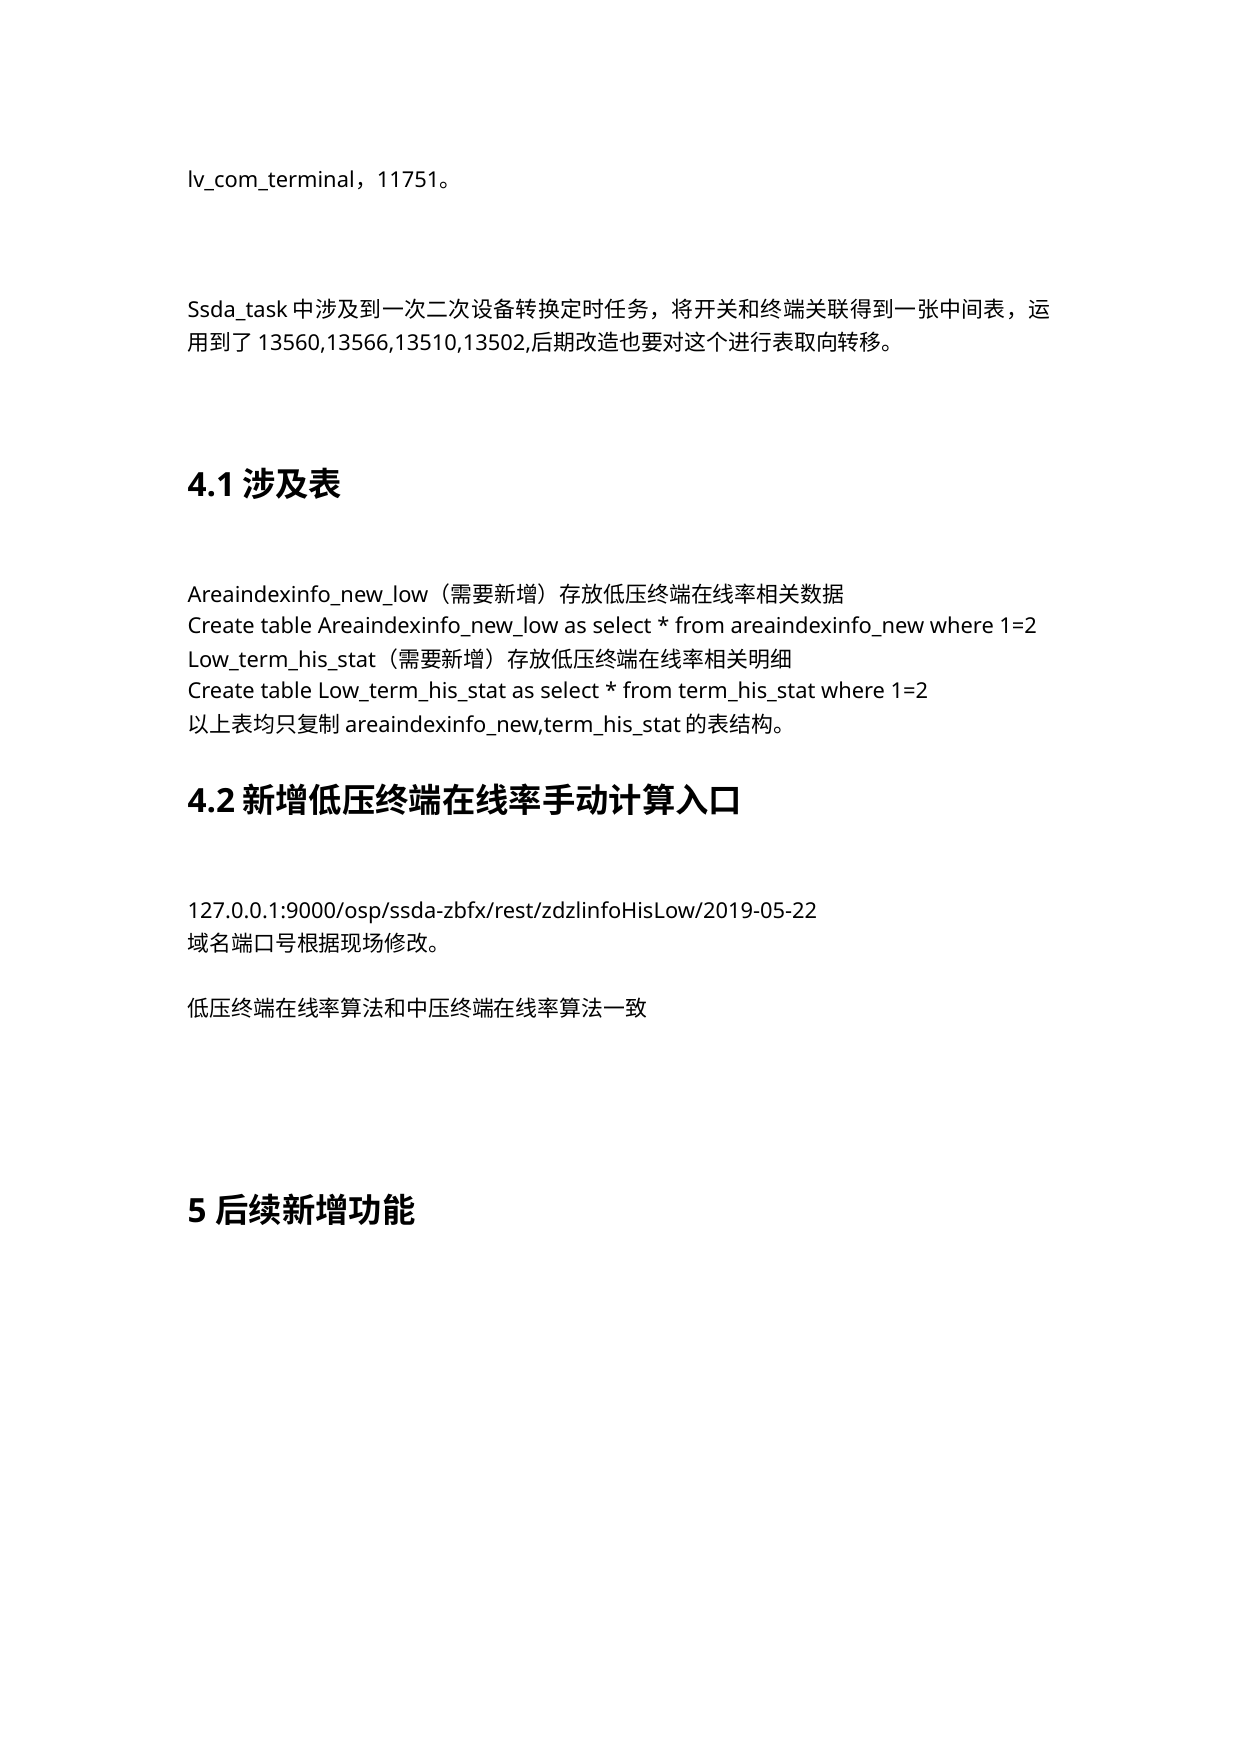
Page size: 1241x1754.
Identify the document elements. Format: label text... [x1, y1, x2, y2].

subtitle 4.2新增低压终端在线率手动计算入口 [187, 766, 1053, 831]
text Areaindexinfo_new_low（需要新增）存放低压终端在线率相关数据 [187, 576, 1053, 609]
text 低压终端在线率算法和中压终端在线率算法一致 [187, 991, 1053, 1023]
text 域名端口号根据现场修改。 [187, 926, 1053, 958]
text Ssda_task中涉及到一次二次设备转换定时任务，将开关和终端关联得到一张中间表，运用到了13560,13566,13510,13502,后期改造也要对这个进行表取向转移。 [187, 292, 1053, 357]
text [187, 162, 1053, 194]
text Low_term_his_stat（需要新增）存放低压终端在线率相关明细 [187, 641, 1053, 674]
subtitle 5 后续新增功能 [187, 1176, 1053, 1241]
text Create table Areaindexinfo_new_low as select * from areaindexinfo_new where 1=2 [187, 609, 1053, 641]
subtitle 4.1涉及表 [187, 449, 1053, 514]
text Create table Low_term_his_stat as select * from term_his_stat where 1=2 [187, 674, 1053, 706]
text 127.0.0.1:9000/osp/ssda-zbfx/rest/zdzlinfoHisLow/2019-05-22 [187, 893, 1053, 926]
text 以上表均只复制areaindexinfo_new,term_his_stat的表结构。 [187, 706, 1053, 739]
